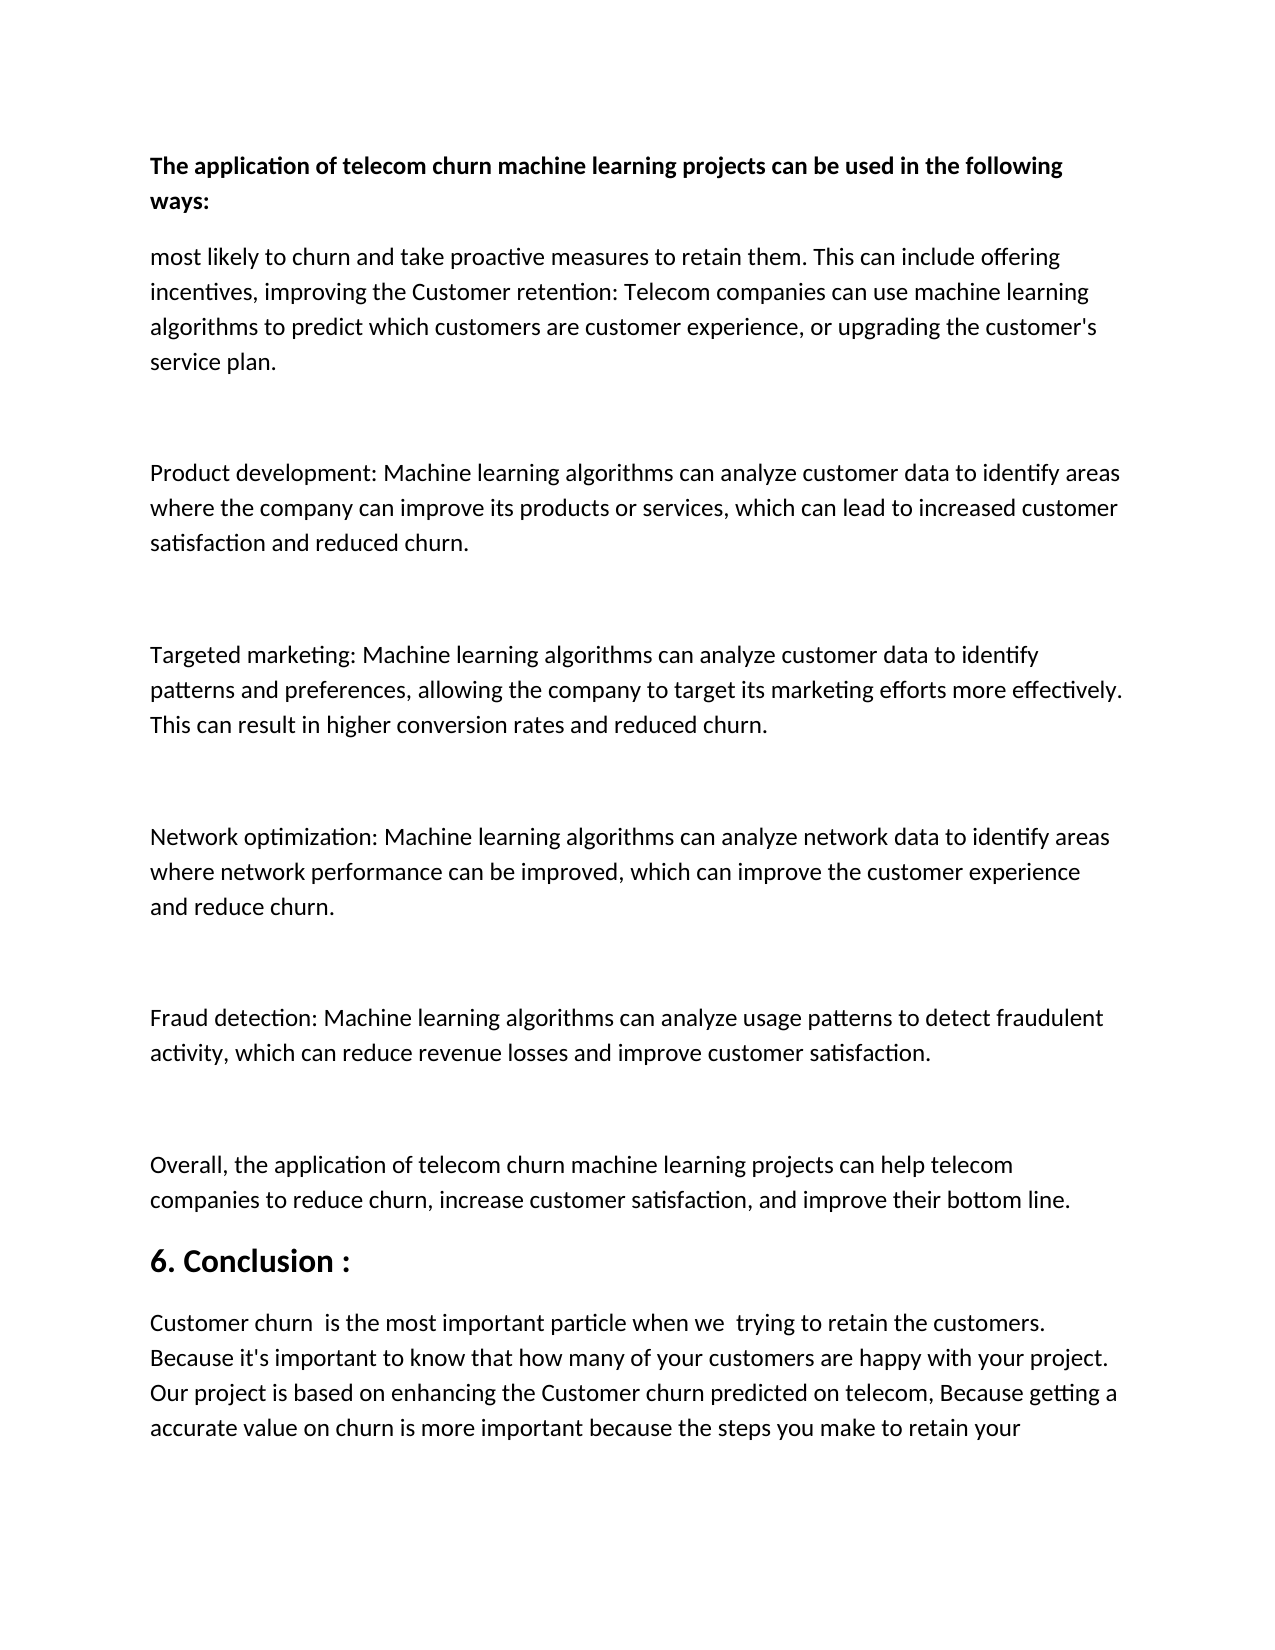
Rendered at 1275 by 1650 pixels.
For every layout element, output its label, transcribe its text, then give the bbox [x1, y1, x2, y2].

text 6. Conclusion : [150, 1240, 1125, 1281]
text Product development: Machine learning algorithms can analyze customer data to identify areas where the company can improve its products or services, which can lead to increased customer satisfaction and reduced churn. [150, 457, 1125, 558]
text Targeted marketing: Machine learning algorithms can analyze customer data to identify patterns and preferences, allowing the company to target its marketing efforts more effectively. This can result in higher conversion rates and reduced churn. [150, 639, 1125, 740]
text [150, 1308, 1125, 1443]
text Overall, the application of telecom churn machine learning projects can help telecom companies to reduce churn, increase customer satisfaction, and improve their bottom line. [150, 1149, 1125, 1215]
text Fraud detection: Machine learning algorithms can analyze usage patterns to detect fraudulent activity, which can reduce revenue losses and improve customer satisfaction. [150, 1002, 1125, 1068]
text Network optimization: Machine learning algorithms can analyze network data to identify areas where network performance can be improved, which can improve the customer experience and reduce churn. [150, 821, 1125, 921]
text The application of telecom churn machine learning projects can be used in the following ways: [150, 150, 1125, 216]
text most likely to churn and take proactive measures to retain them. This can include offering incentives, improving the Customer retention: Telecom companies can use machine learning algorithms to predict which customers are customer experience, or upgrading the customer's service plan. [150, 241, 1125, 376]
